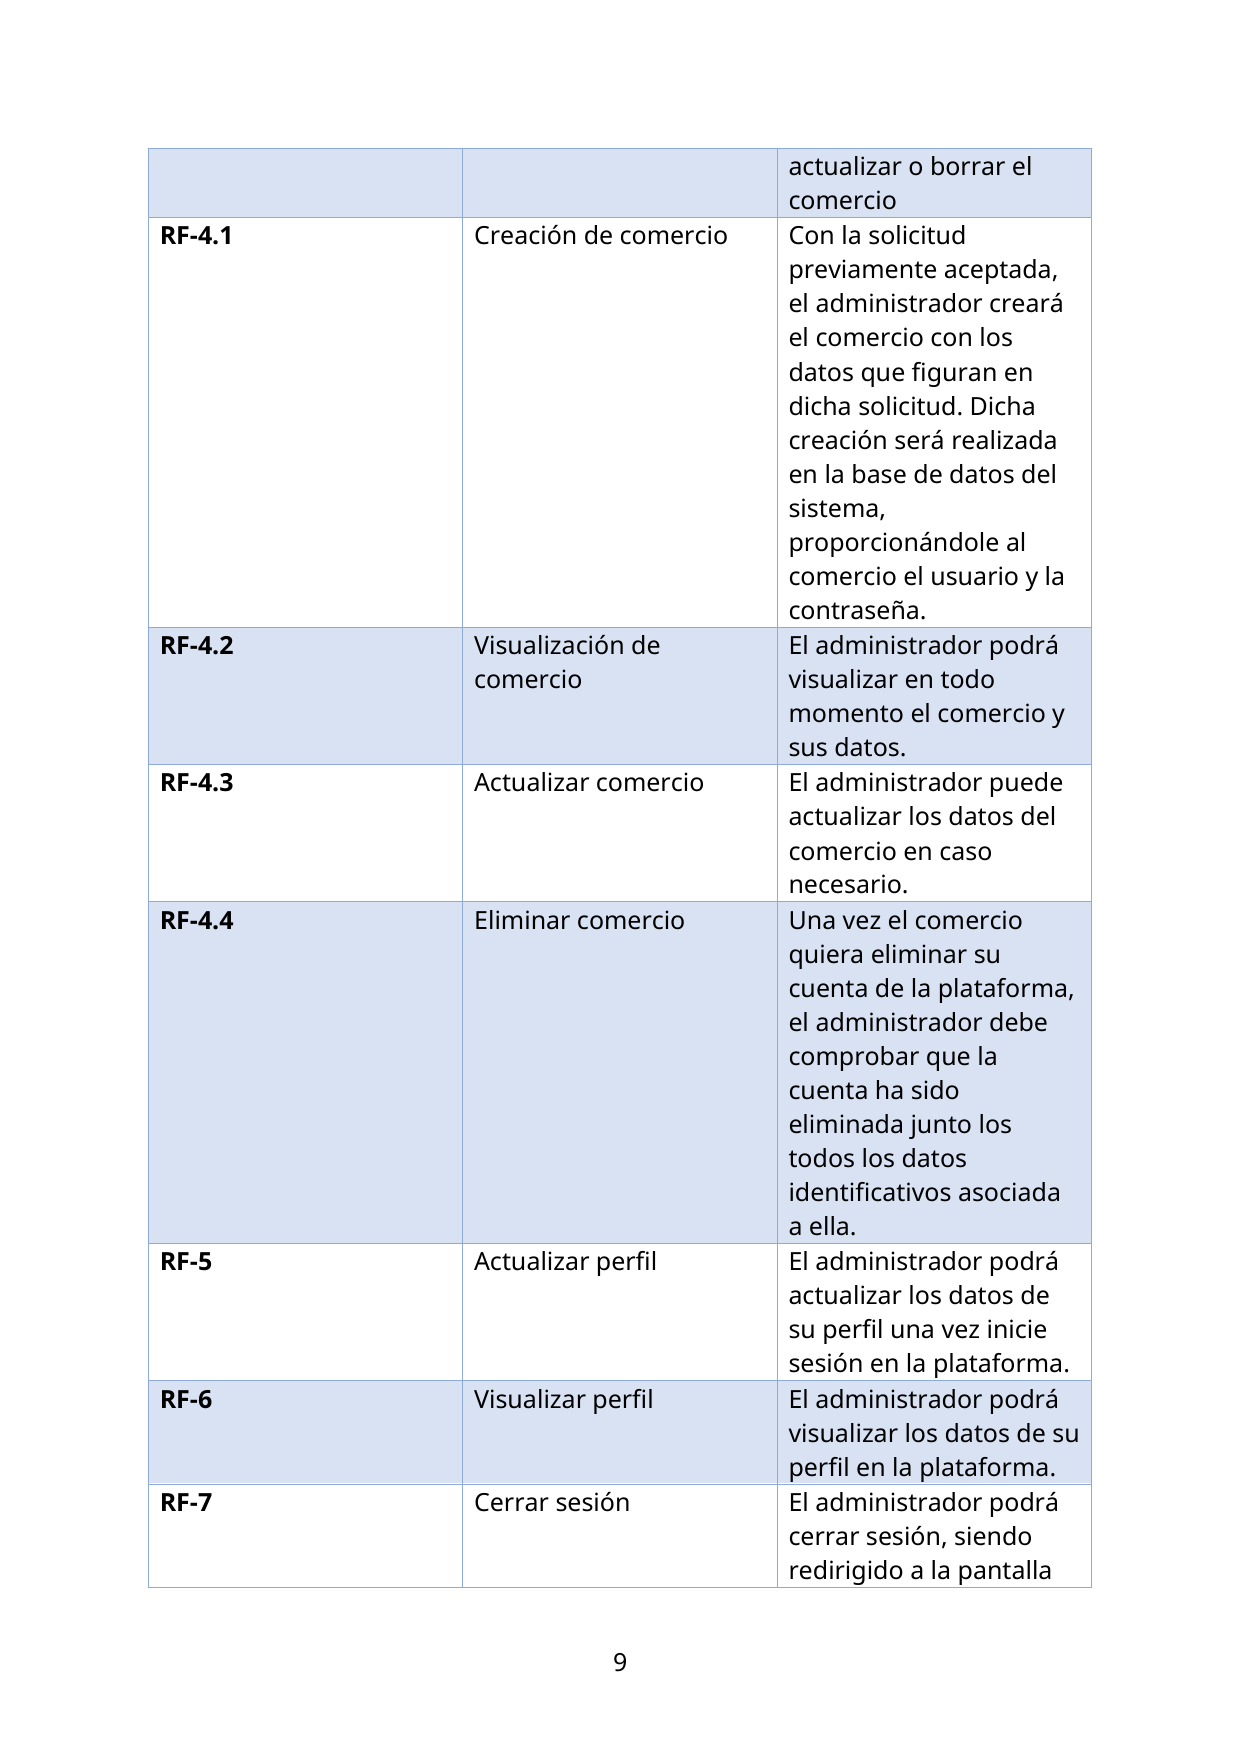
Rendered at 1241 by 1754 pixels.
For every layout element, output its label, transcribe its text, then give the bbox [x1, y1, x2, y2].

table_cell Visualizar perfil [463, 1381, 777, 1483]
table_cell RF-6 [149, 1381, 462, 1483]
table_cell Cerrar sesión [463, 1485, 777, 1587]
table_cell El administrador puede actualizar los datos del comercio en caso necesario. [778, 765, 1091, 901]
table_cell Creación de comercio [463, 218, 777, 627]
table_cell Con la solicitud previamente aceptada, el administrador creará el comercio con los datos que figuran en dicha solicitud. Dicha creación será realizada en la base de datos del sistema, proporcionándole al comercio el usuario y la contraseña. [778, 218, 1091, 627]
table_cell El administrador podrá visualizar los datos de su perfil en la plataforma. [778, 1381, 1091, 1483]
table_cell RF-4.1 [149, 218, 462, 627]
table_cell Actualizar comercio [463, 765, 777, 901]
table_cell El administrador podrá visualizar en todo momento el comercio y sus datos. [778, 628, 1091, 764]
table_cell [778, 149, 1091, 217]
table_cell RF-4 [149, 149, 462, 217]
table_cell RF-4.2 [149, 628, 462, 764]
table_cell RF-7 [149, 1485, 462, 1587]
table_cell RF-4.3 [149, 765, 462, 901]
table_cell Actualizar perfil [463, 1244, 777, 1380]
table_cell El administrador podrá actualizar los datos de su perfil una vez inicie sesión en la plataforma. [778, 1244, 1091, 1380]
table_cell RF-5 [149, 1244, 462, 1380]
table_cell Una vez el comercio quiera eliminar su cuenta de la plataforma, el administrador debe comprobar que la cuenta ha sido eliminada junto los todos los datos identificativos asociada a ella. [778, 902, 1091, 1243]
table_cell Visualización de comercio [463, 628, 777, 764]
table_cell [778, 1485, 1091, 1587]
table_cell RF-4.4 [149, 902, 462, 1243]
table_cell CRUD comercio [463, 149, 777, 217]
table_cell Eliminar comercio [463, 902, 777, 1243]
